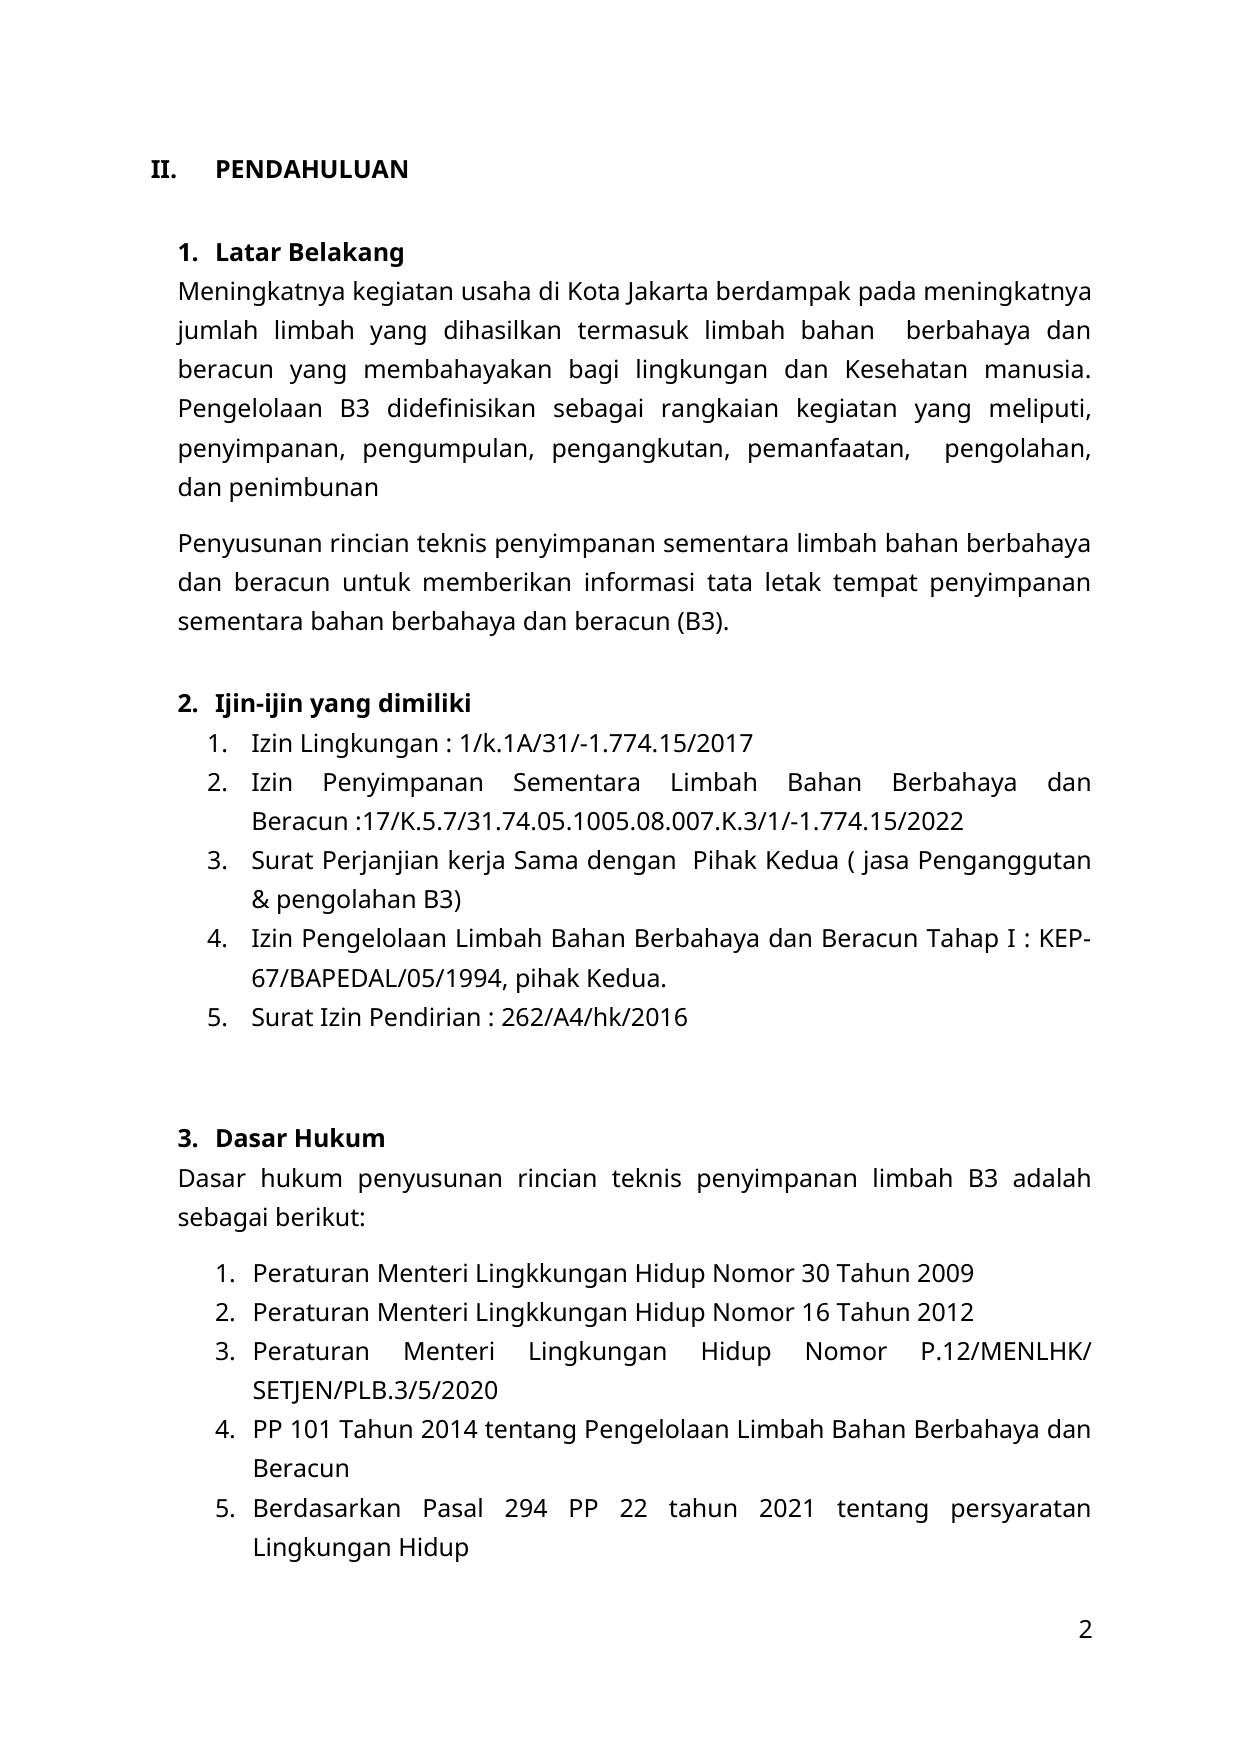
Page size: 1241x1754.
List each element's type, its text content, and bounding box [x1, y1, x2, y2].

list Peraturan Menteri Lingkungan Hidup Nomor P.12/MENLHK/ SETJEN/PLB.3/5/2020 [215, 1333, 1092, 1407]
list Izin Penyimpanan Sementara Limbah Bahan Berbahaya dan Beracun :17/K.5.7/31.74.05.1005.08.007.K.3/1/-1.774.15/2022 [207, 764, 1092, 838]
list Izin Pengelolaan Limbah Bahan Berbahaya dan Beracun Tahap I : KEP-67/BAPEDAL/05/1994, pihak Kedua. [207, 921, 1092, 994]
subtitle Latar Belakang [177, 234, 1092, 268]
list Berdasarkan Pasal 294 PP 22 tahun 2021 tentang persyaratan Lingkungan Hidup [215, 1490, 1092, 1563]
subtitle Dasar Hukum [177, 1121, 1092, 1155]
list Izin Lingkungan : 1/k.1A/31/-1.774.15/2017 [207, 725, 1092, 759]
text Dasar hukum penyusunan rincian teknis penyimpanan limbah B3 adalah sebagai berikut: [177, 1160, 1092, 1233]
subtitle Ijin-ijin yang dimiliki [177, 686, 1092, 720]
list PP 101 Tahun 2014 tentang Pengelolaan Limbah Bahan Berbahaya dan Beracun [215, 1412, 1092, 1485]
list Peraturan Menteri Lingkkungan Hidup Nomor 30 Tahun 2009 [215, 1255, 1092, 1289]
list Surat Perjanjian kerja Sama dengan Pihak Kedua ( jasa Penganggutan & pengolahan B3) [207, 843, 1092, 916]
list Surat Izin Pendirian : 262/A4/hk/2016 [207, 999, 1092, 1033]
list Peraturan Menteri Lingkkungan Hidup Nomor 16 Tahun 2012 [215, 1294, 1092, 1328]
text Meningkatnya kegiatan usaha di Kota Jakarta berdampak pada meningkatnya jumlah limbah yang dihasilkan termasuk limbah bahan berbahaya dan beracun yang membahayakan bagi lingkungan dan Kesehatan manusia. Pengelolaan B3 didefinisikan sebagai rangkaian kegiatan yang meliputi, penyimpanan, pengumpulan, pengangkutan, pemanfaatan, pengolahan, dan penimbunan [177, 273, 1092, 503]
subtitle PENDAHULUAN [177, 152, 1092, 186]
text Penyusunan rincian teknis penyimpanan sementara limbah bahan berbahaya dan beracun untuk memberikan informasi tata letak tempat penyimpanan sementara bahan berbahaya dan beracun (B3). [177, 525, 1092, 638]
